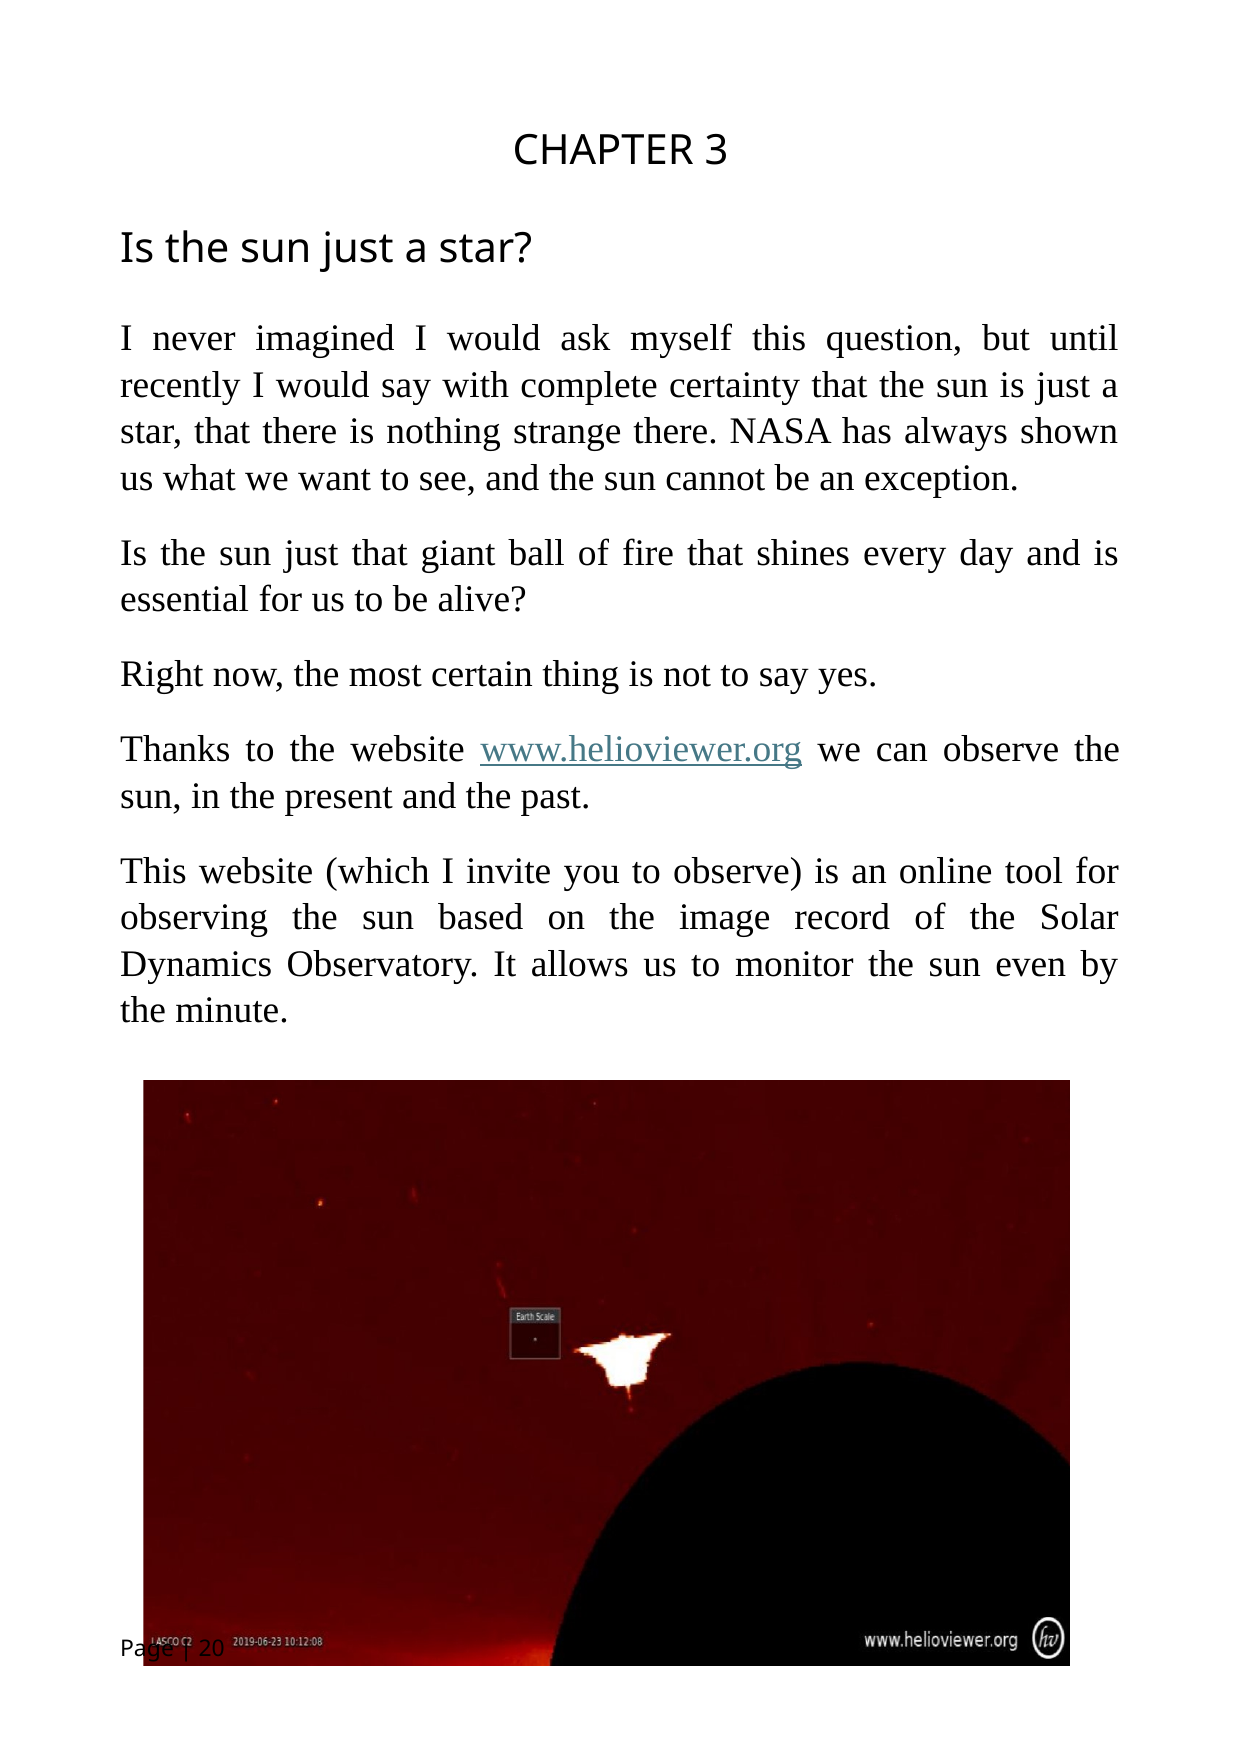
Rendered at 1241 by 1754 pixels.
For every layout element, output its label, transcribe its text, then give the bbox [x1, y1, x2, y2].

picture [143, 1080, 1070, 1666]
text Right now, the most certain thing is not to say yes. [120, 652, 1120, 695]
text This website (which I invite you to observe) is an online tool for observing the sun based on the image record of the Solar Dynamics Observatory. It allows us to monitor the sun even by the minute. [120, 848, 1120, 1031]
text Thanks to the website www.helioviewer.org we can observe the sun, in the present and the past. [120, 727, 1120, 816]
text I never imagined I would ask myself this question, but until recently I would say with complete certainty that the sun is just a star, that there is nothing strange there. NASA has always shown us what we want to see, and the sun cannot be an exception. [120, 315, 1120, 498]
text Is the sun just a star? [120, 218, 1120, 275]
text CHAPTER 3 [120, 120, 1120, 177]
text Is the sun just that giant ball of fire that shines every day and is essential for us to be alive? [120, 530, 1120, 620]
